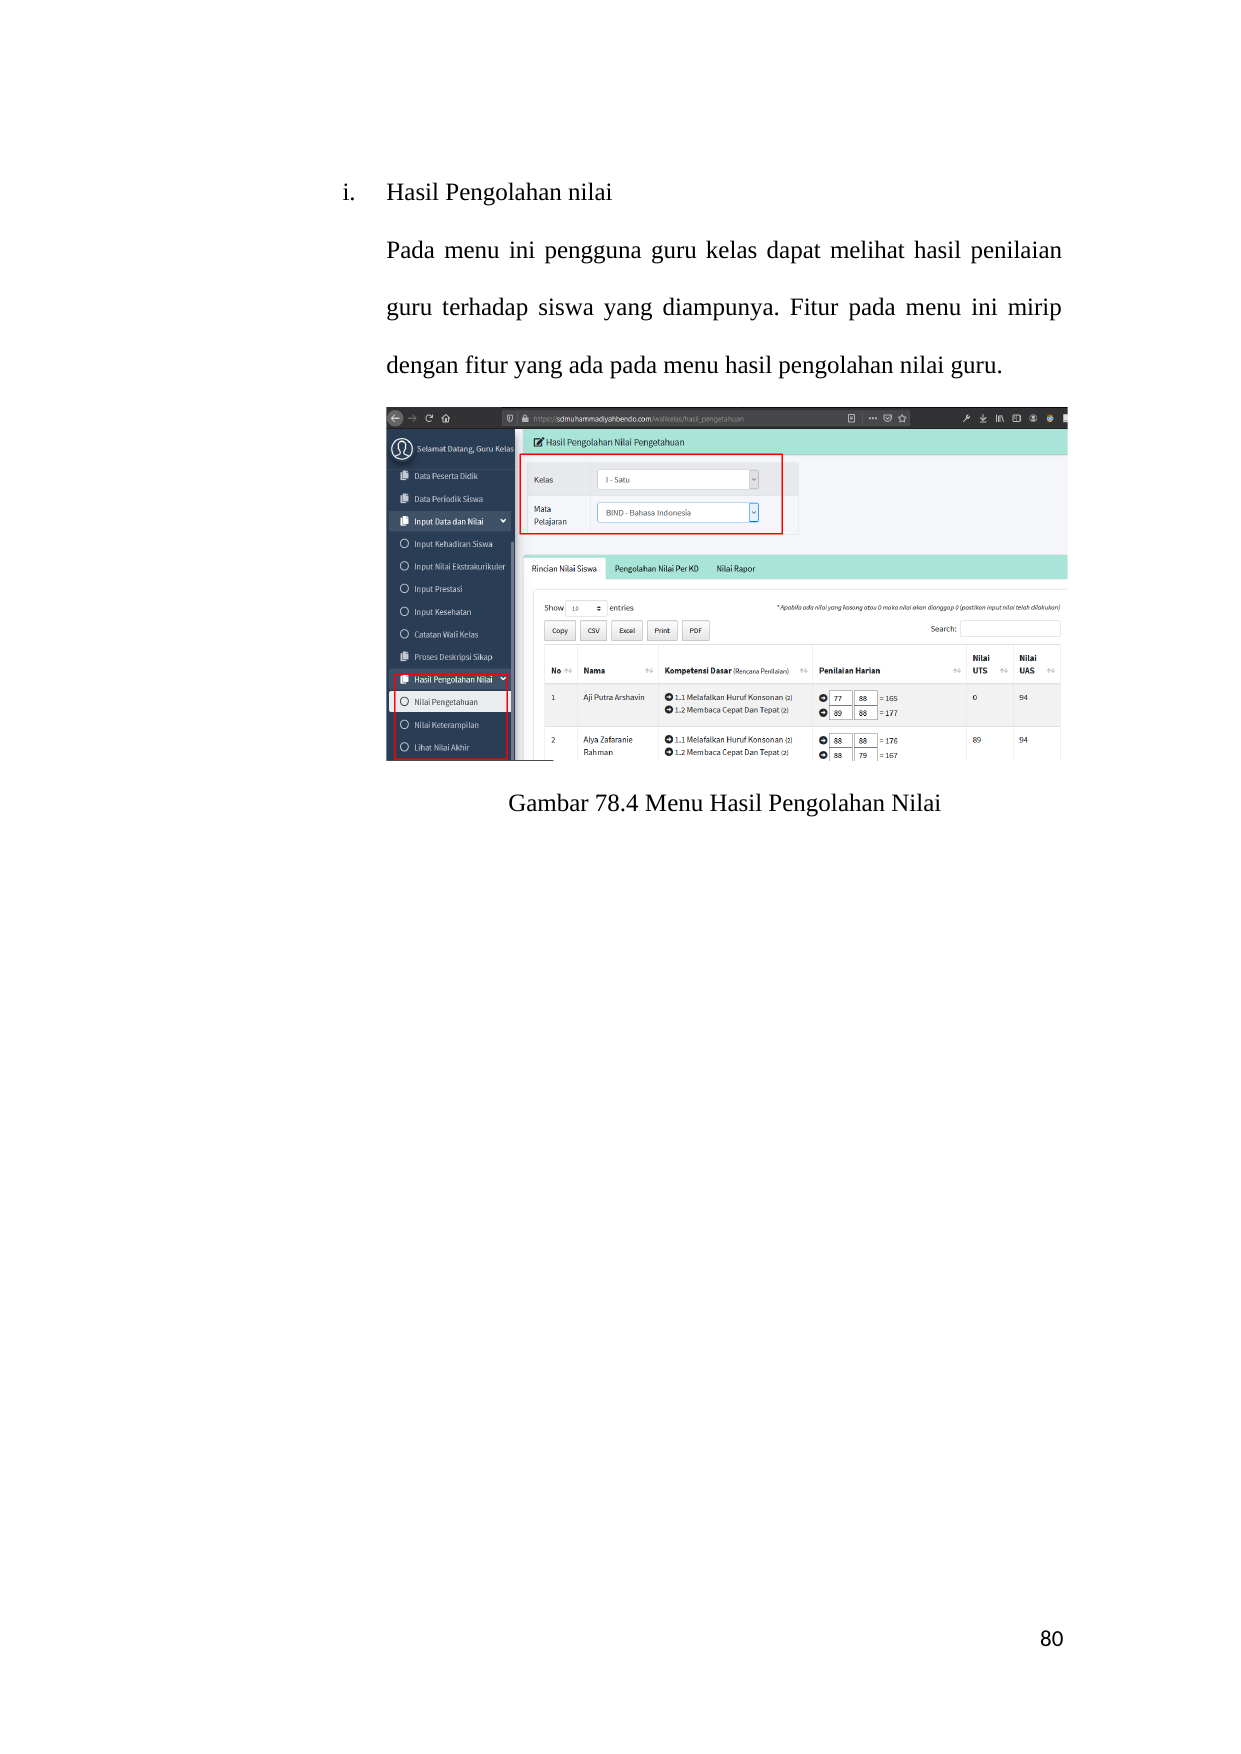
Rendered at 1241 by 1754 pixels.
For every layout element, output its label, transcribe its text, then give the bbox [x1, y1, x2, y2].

picture [386, 407, 1068, 761]
list Pada menu ini pengguna guru kelas dapat melihat hasil penilaian guru terhadap siswa yang diampunya. Fitur pada menu ini mirip dengan fitur yang ada pada menu hasil pengolahan nilai guru. [386, 235, 1063, 378]
list Gambar 78.4 Menu Hasil Pengolahan Nilai [386, 788, 1063, 817]
list Hasil Pengolahan nilai [349, 177, 1063, 206]
